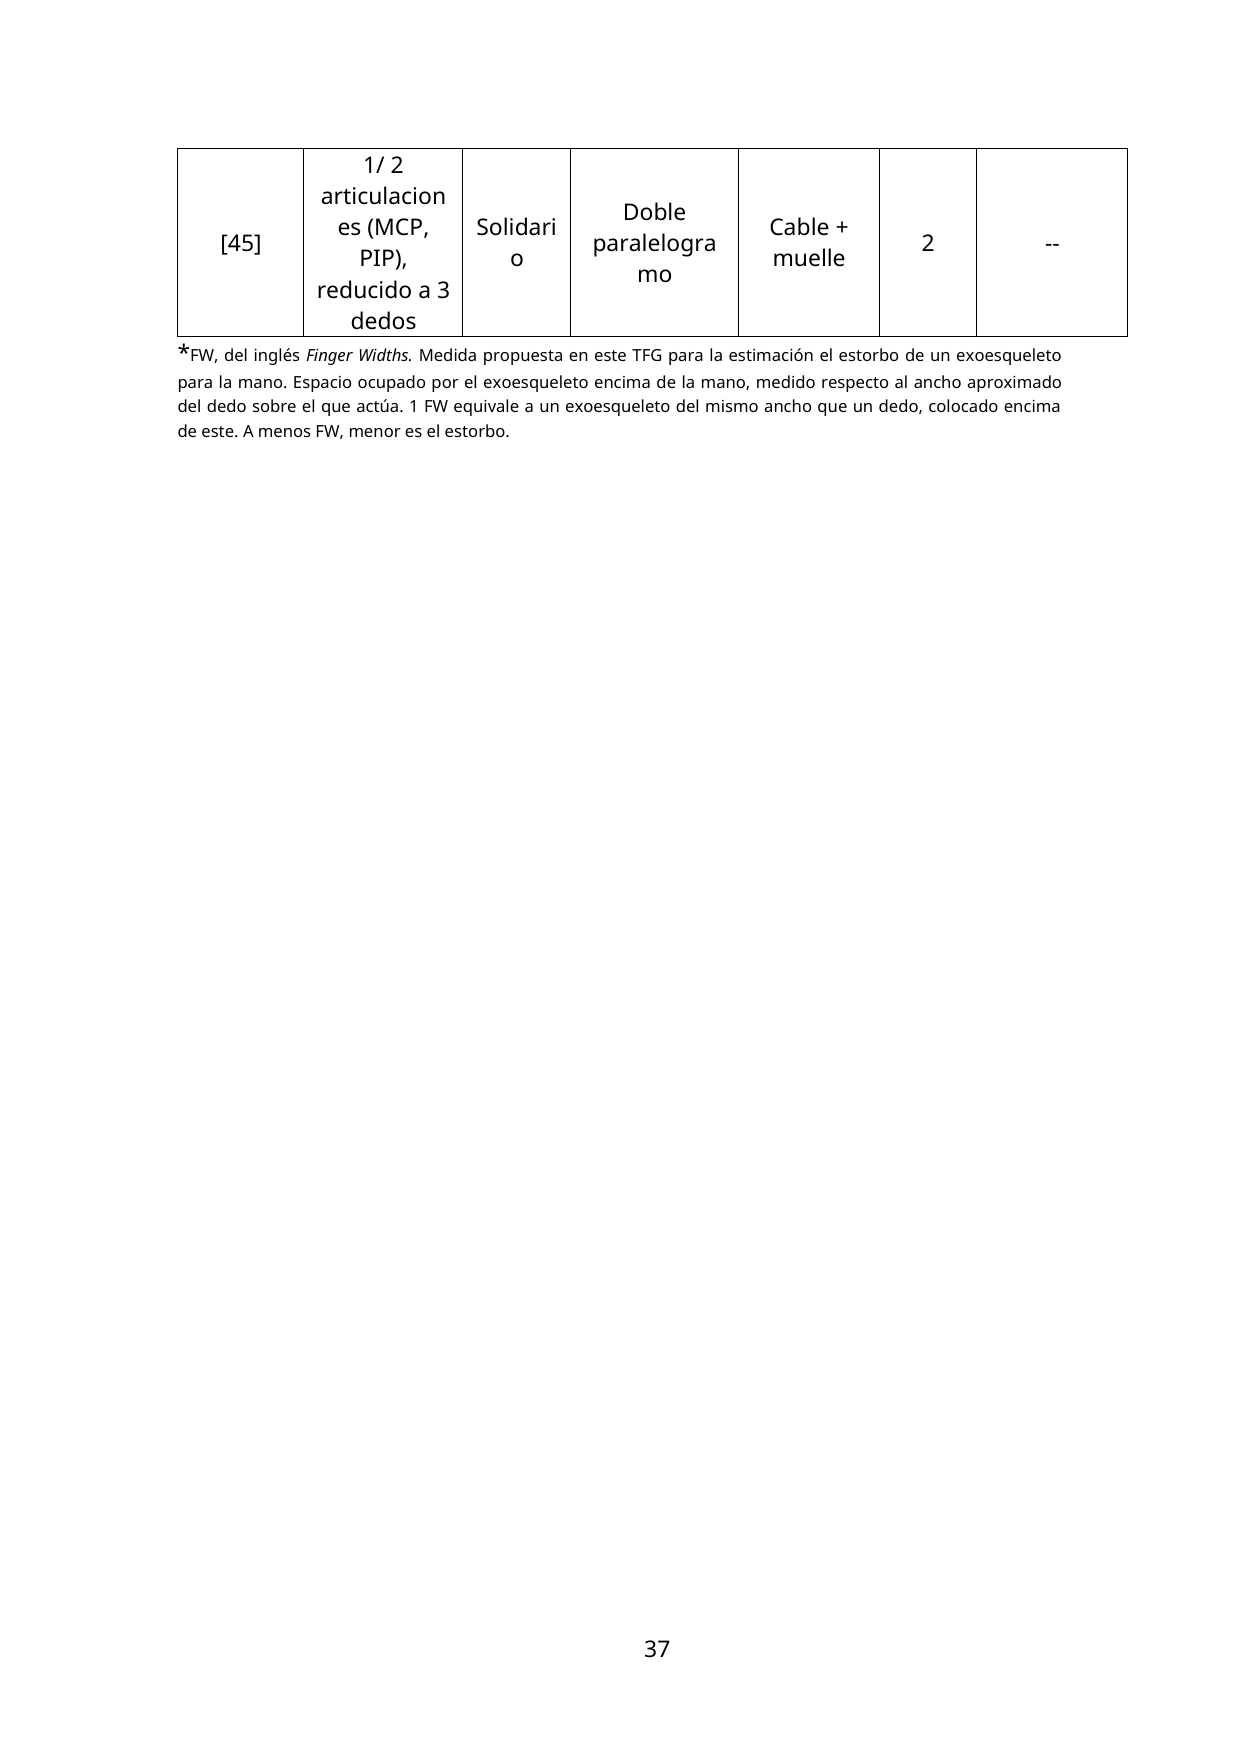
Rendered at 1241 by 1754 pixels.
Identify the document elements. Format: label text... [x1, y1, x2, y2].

table_cell 1/ 2 articulaciones (MCP, PIP), reducido a 3 dedos [304, 149, 462, 336]
table_cell Solidario [463, 149, 570, 336]
table_cell Doble paralelogramo [571, 149, 738, 336]
text *FW, del inglés Finger Widths. Medida propuesta en este TFG para la estimación el estorbo de un exoesqueleto para la mano. Espacio ocupado por el exoesqueleto encima de la mano, medido respecto al ancho aproximado del dedo sobre el que actúa. 1 FW equivale a un exoesqueleto del mismo ancho que un dedo, colocado encima de este. A menos FW, menor es el estorbo. [177, 337, 1063, 442]
table_cell [178, 149, 303, 336]
table_cell Cable + muelle [739, 149, 879, 336]
table_cell 2 [880, 149, 976, 336]
table_cell -- [977, 149, 1127, 336]
